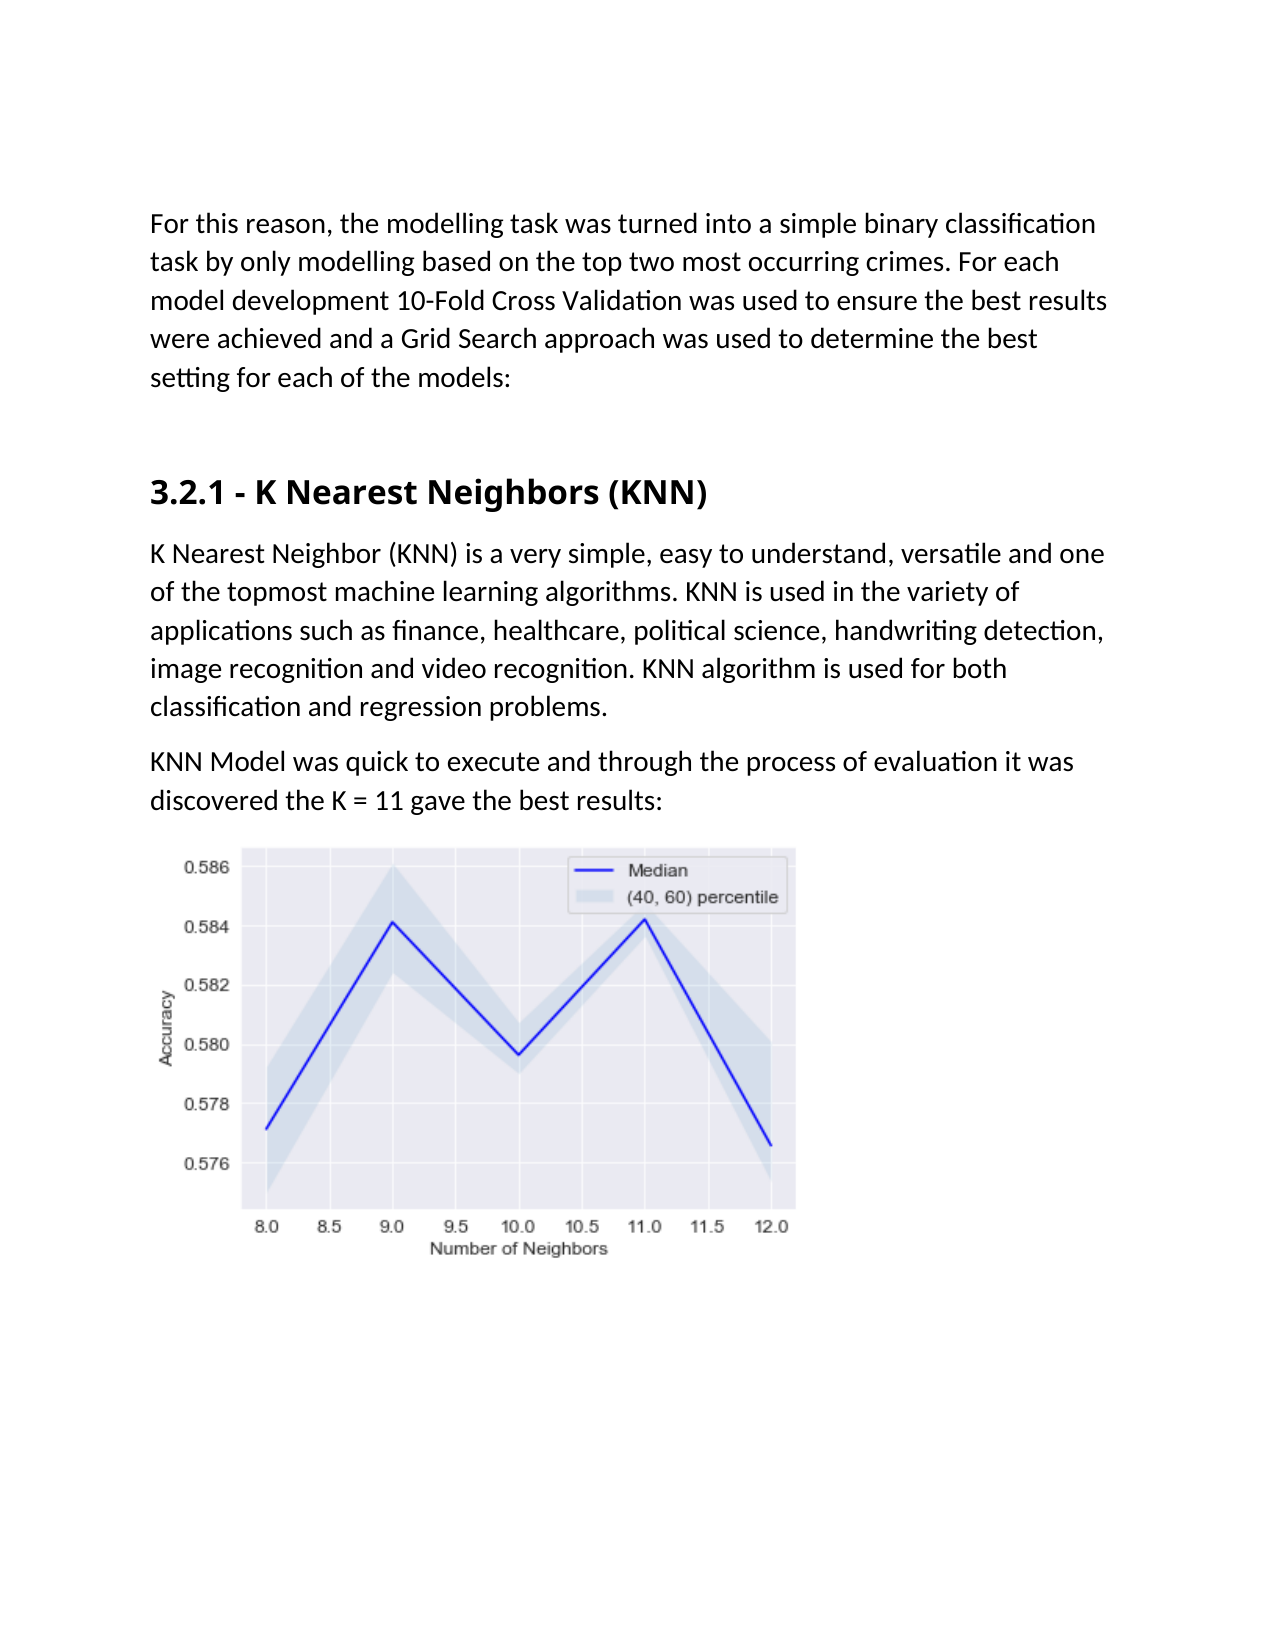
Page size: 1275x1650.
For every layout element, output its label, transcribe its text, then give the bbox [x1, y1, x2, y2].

picture [150, 837, 807, 1269]
text 3.2.1 - K Nearest Neighbors (KNN) [150, 469, 1125, 514]
text K Nearest Neighbor (KNN) is a very simple, easy to understand, versatile and one of the topmost machine learning algorithms. KNN is used in the variety of applications such as finance, healthcare, political science, handwriting detection, image recognition and video recognition. KNN algorithm is used for both classification and regression problems. [150, 535, 1125, 724]
text KNN Model was quick to execute and through the process of evaluation it was discovered the K = 11 gave the best results: [150, 743, 1125, 818]
text For this reason, the modelling task was turned into a simple binary classification task by only modelling based on the top two most occurring crimes. For each model development 10-Fold Cross Validation was used to ensure the best results were achieved and a Grid Search approach was used to determine the best setting for each of the models: [150, 205, 1125, 394]
